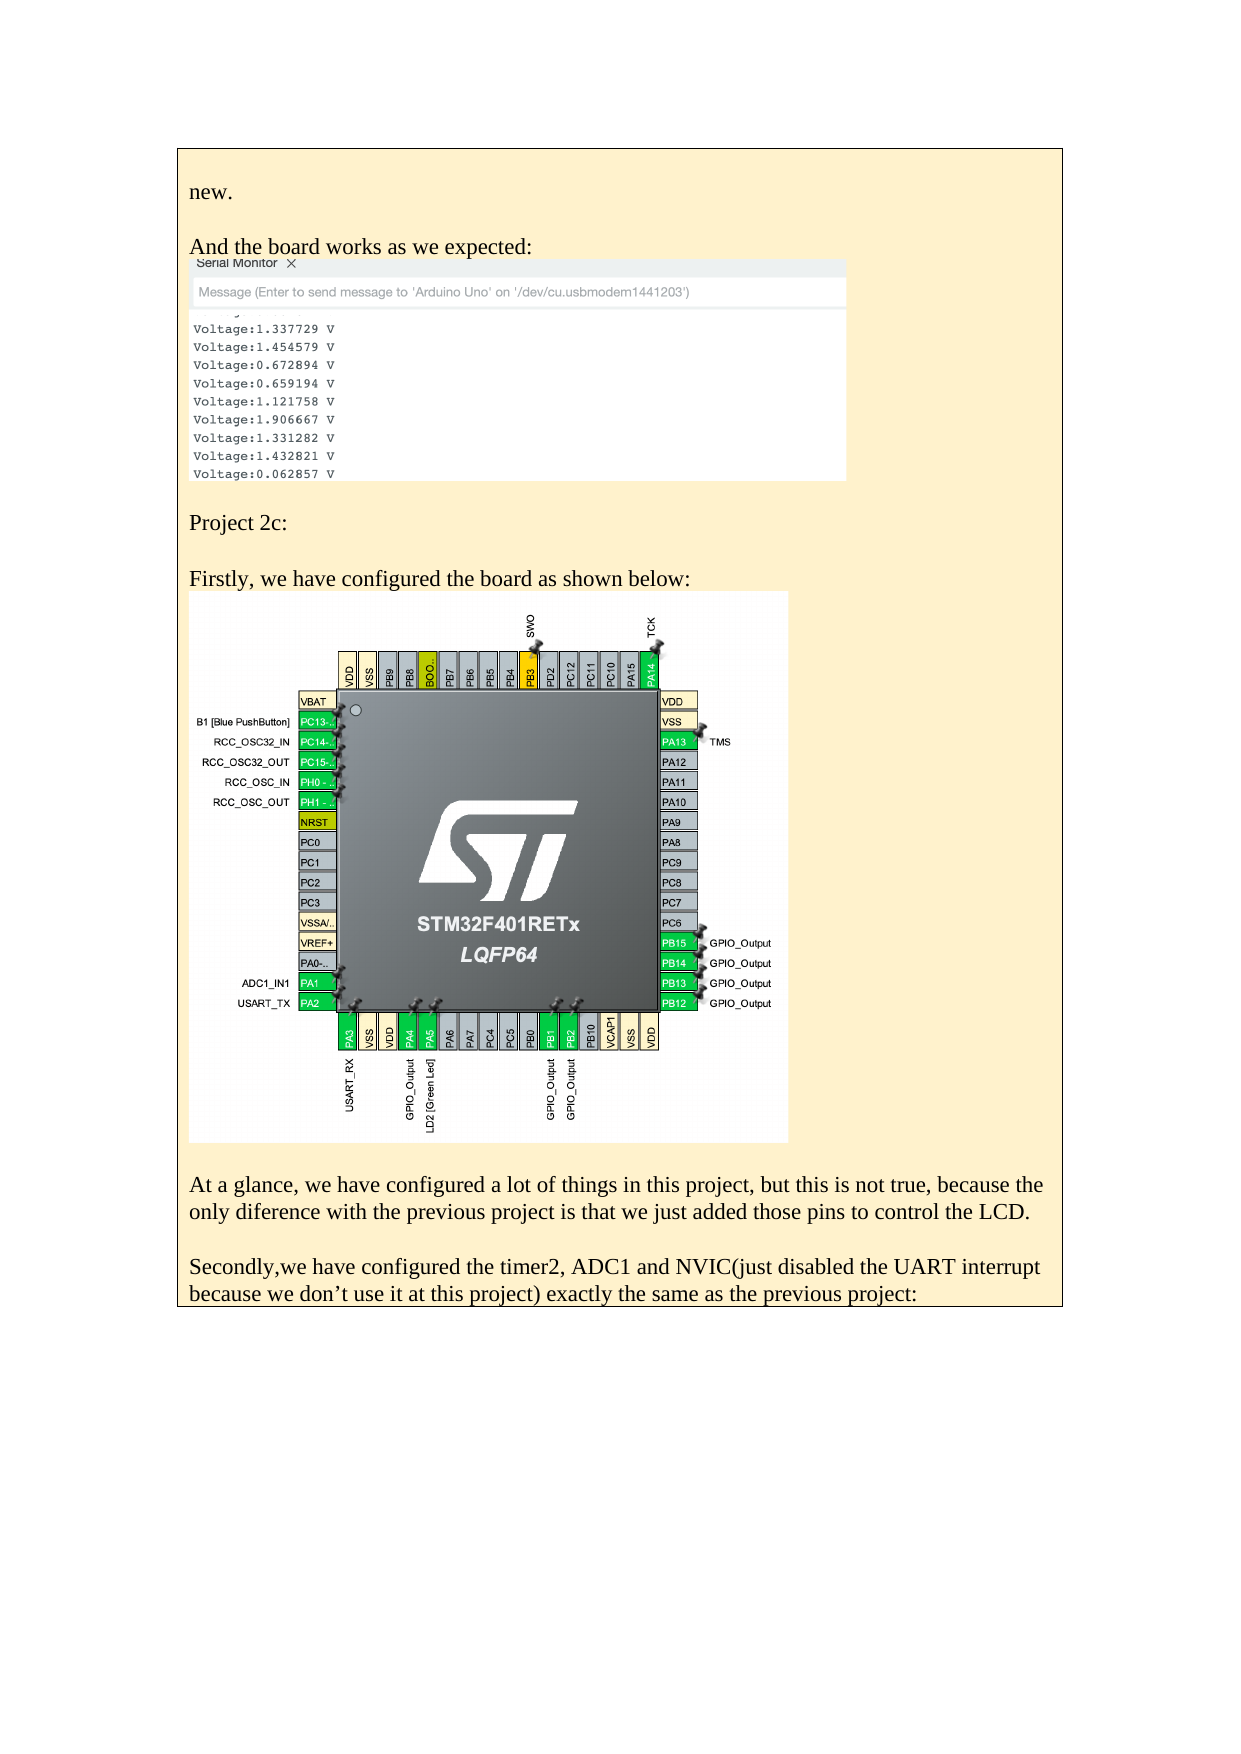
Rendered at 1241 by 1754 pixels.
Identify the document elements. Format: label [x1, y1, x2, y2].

table_header [178, 149, 1062, 1306]
picture [188, 591, 789, 1143]
picture [188, 259, 847, 481]
